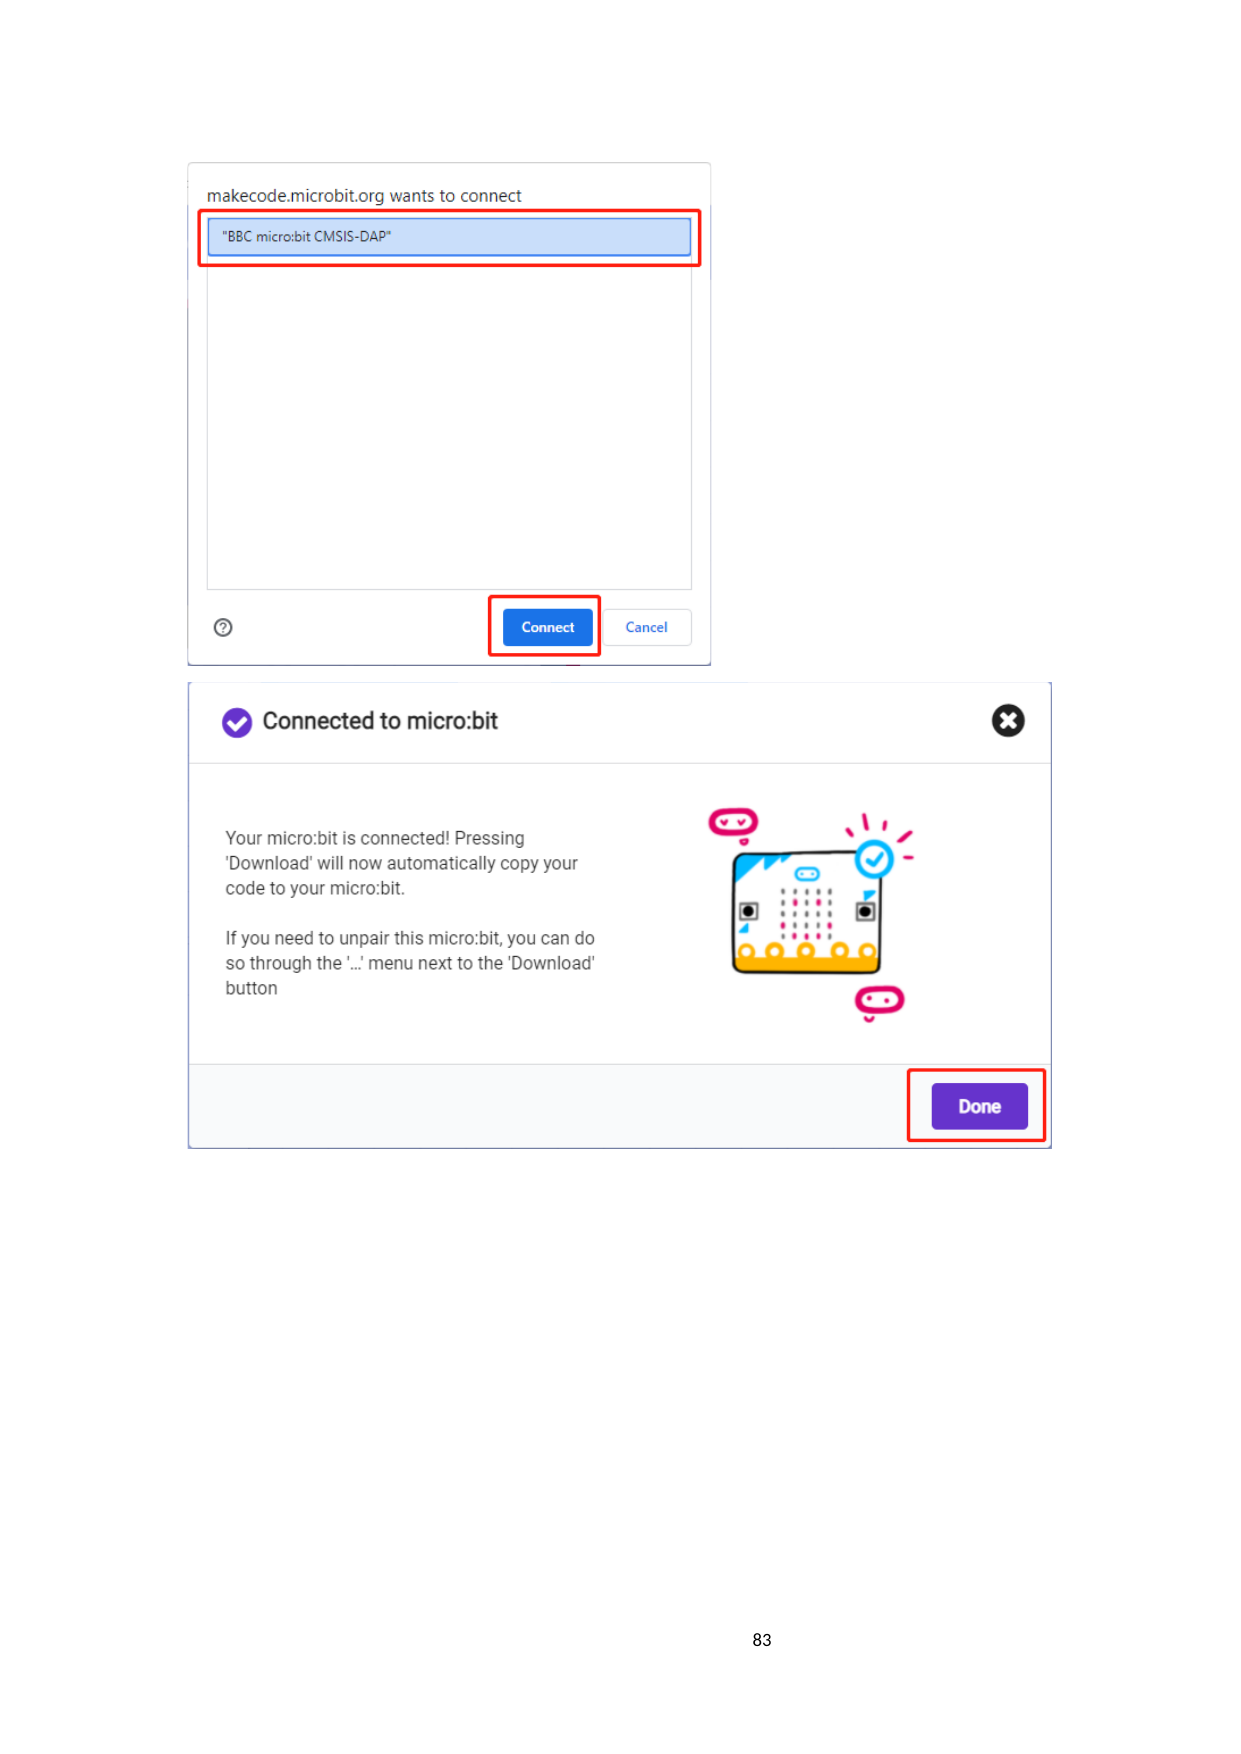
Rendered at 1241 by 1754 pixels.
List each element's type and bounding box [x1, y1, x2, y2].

picture [187, 682, 1052, 1149]
picture [187, 162, 712, 666]
